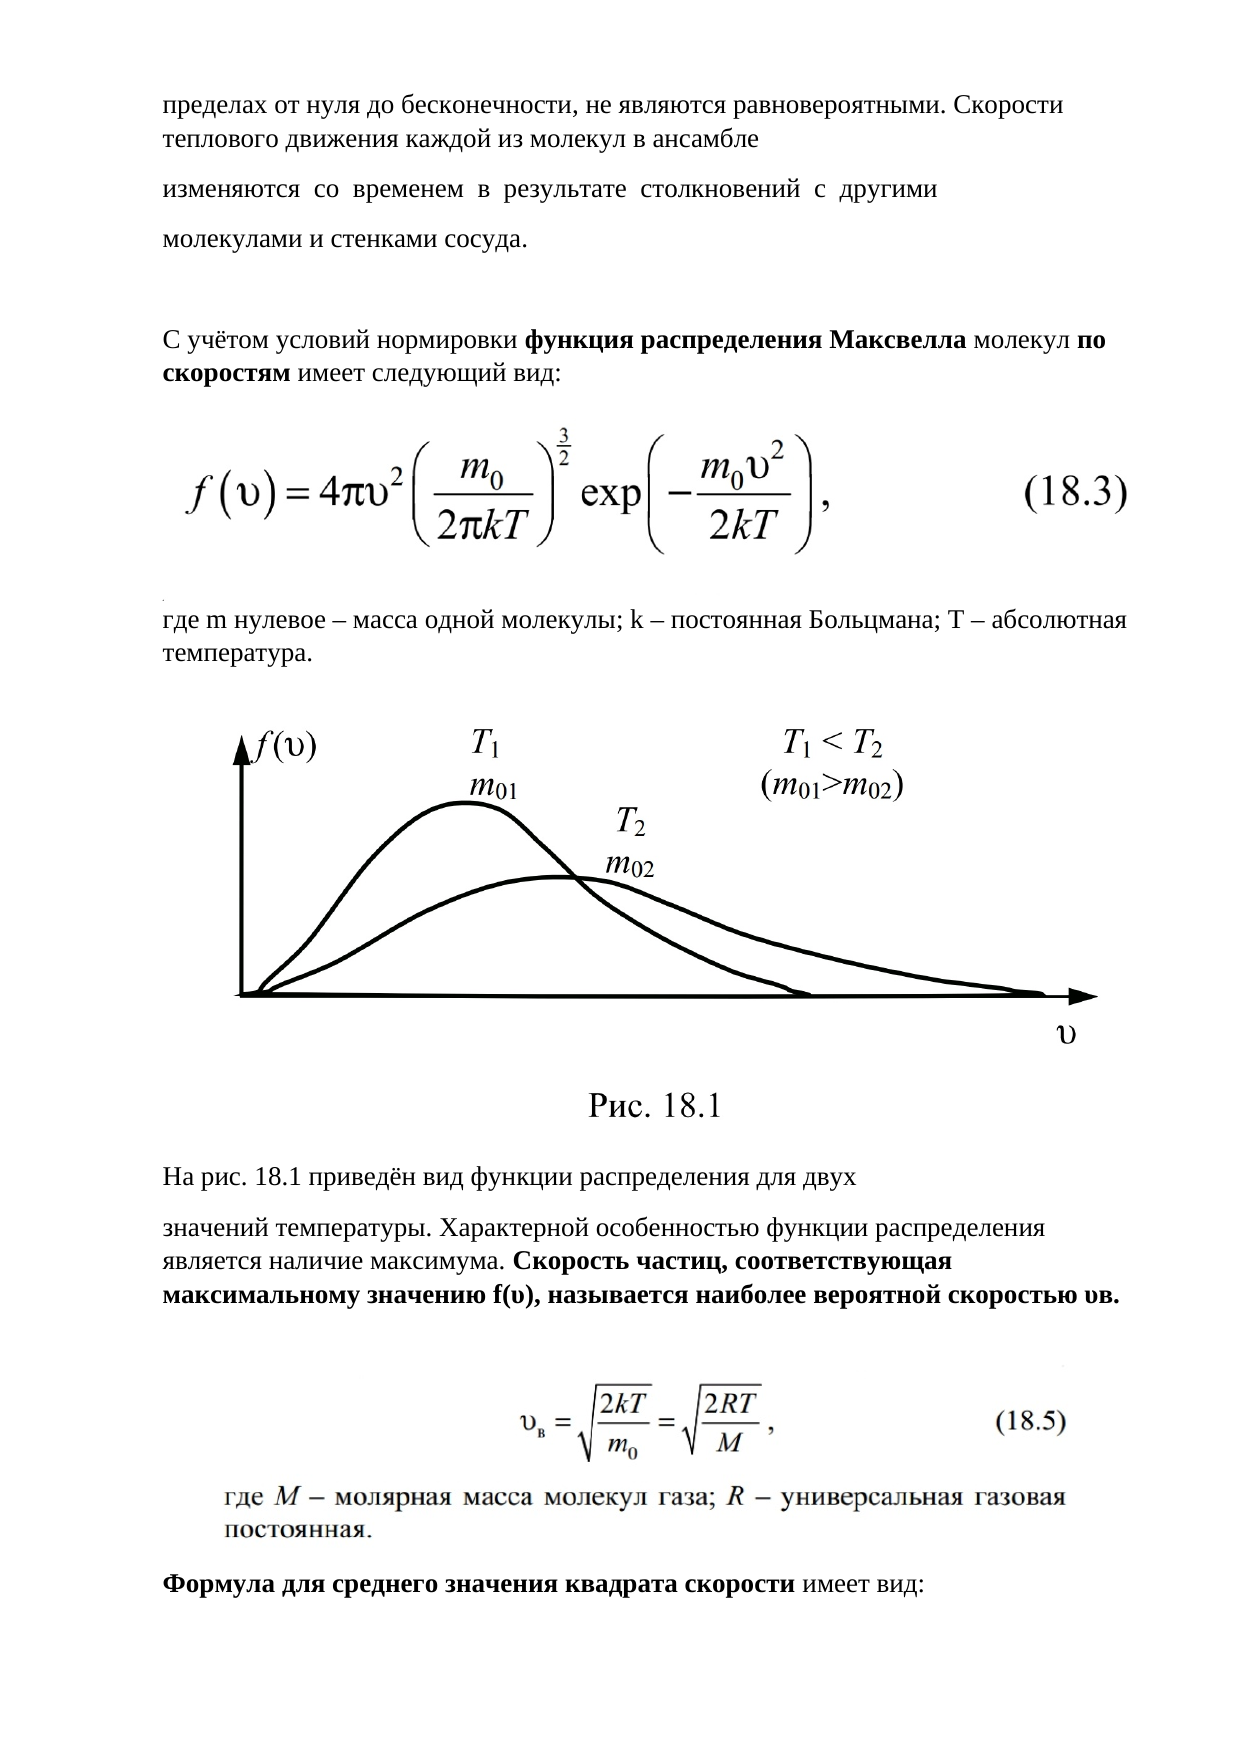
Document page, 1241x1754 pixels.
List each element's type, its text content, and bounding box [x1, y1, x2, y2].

text значений температуры. Характерной особенностью функции распределения является наличие максимума. Скорость частиц, соответствующая максимальному значению f(υ), называется наиболее вероятной скоростью υв. [162, 1211, 1152, 1309]
text молекулами и стенками сосуда. [162, 223, 1152, 254]
picture [162, 686, 1137, 1158]
text С учётом условий нормировки функция распределения Максвелла молекул по скоростям имеет следующий вид: [162, 323, 1152, 388]
text пределах от нуля до бесконечности, не являются равновероятными. Скорости теплового движения каждой из молекул в ансамбле [162, 89, 1152, 153]
picture [162, 1327, 1137, 1548]
text Формула для среднего значения квадрата скорости имеет вид: [162, 1567, 1152, 1598]
text изменяются со временем в результате столкновений с другими [162, 172, 1152, 203]
picture [162, 406, 1137, 601]
